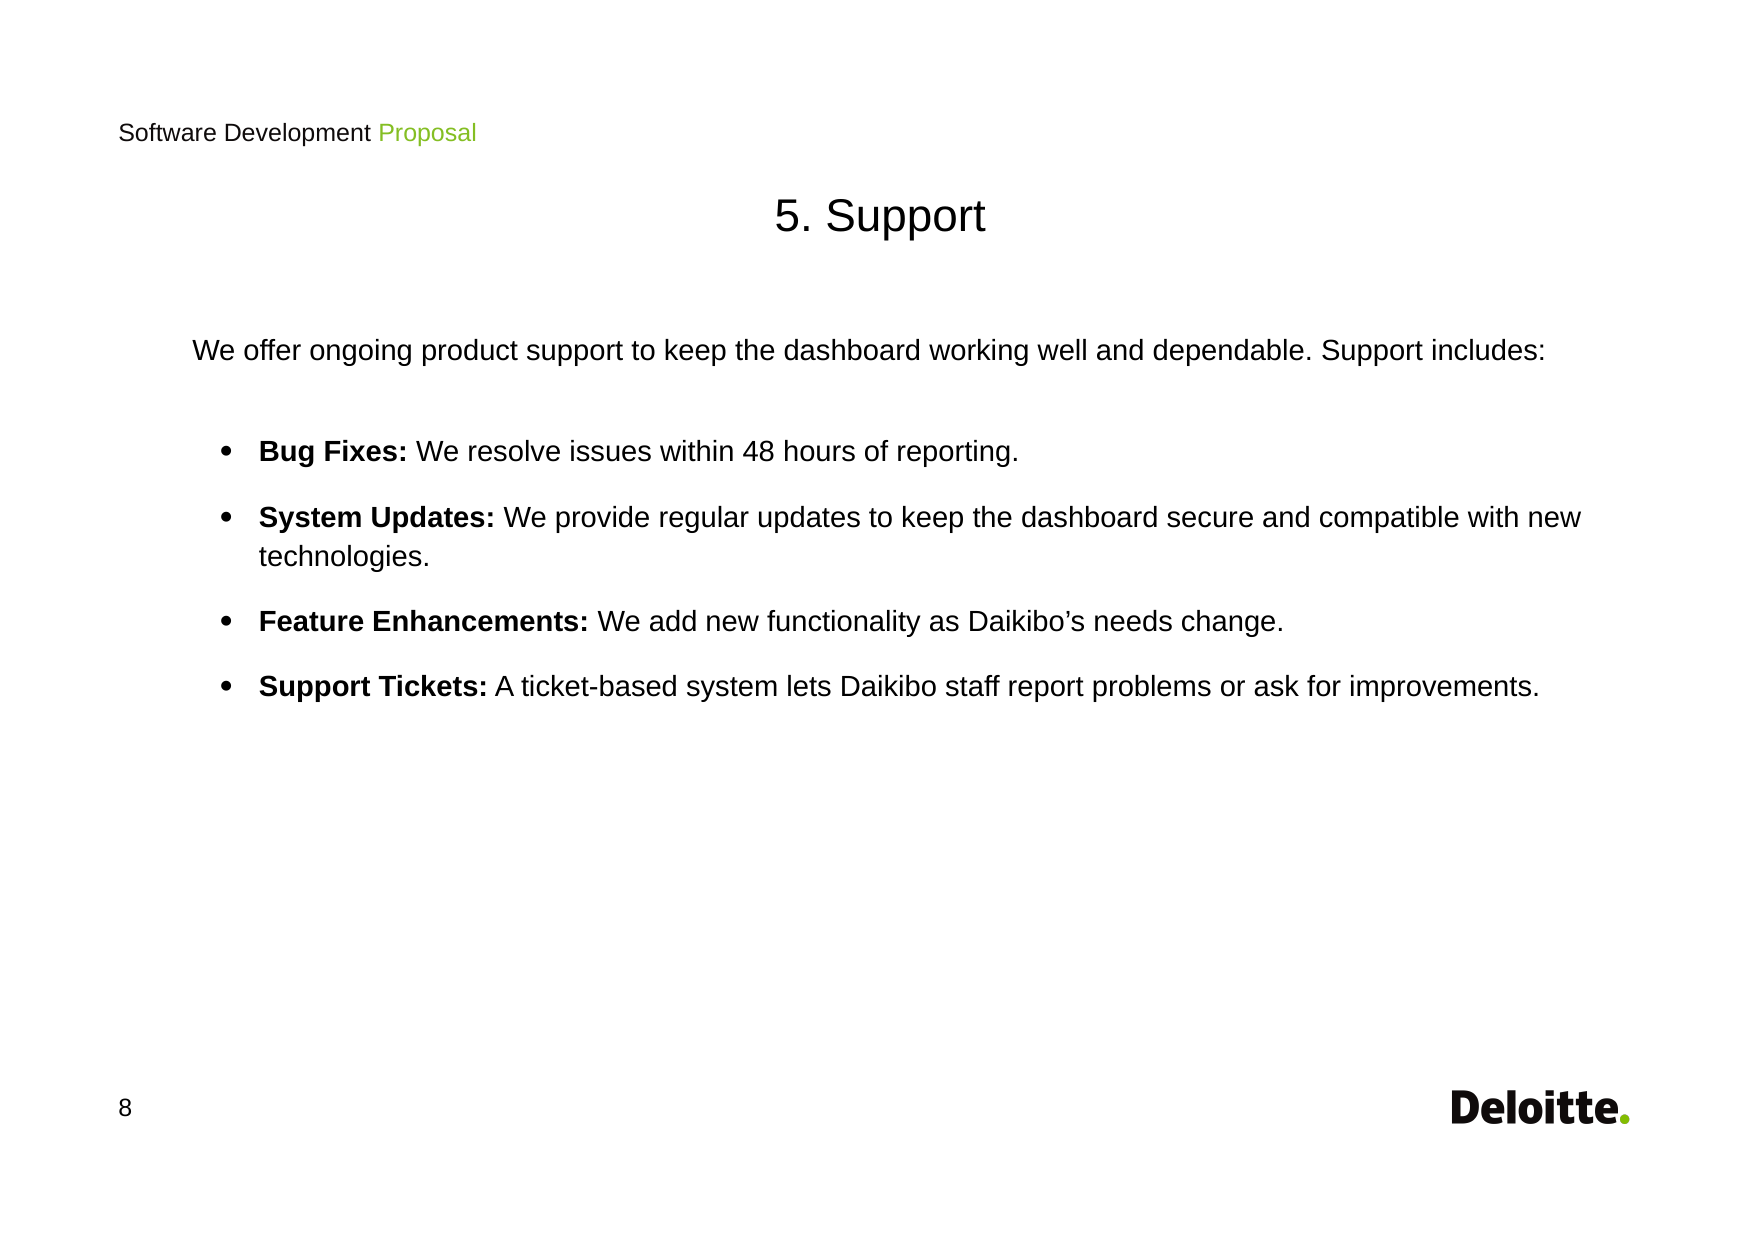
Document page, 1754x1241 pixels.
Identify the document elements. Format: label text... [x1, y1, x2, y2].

picture [1448, 1084, 1633, 1130]
list Bug Fixes: We resolve issues within 48 hours of reporting. [221, 434, 1636, 468]
list System Updates: We provide regular updates to keep the dashboard secure and compatible with new technologies. [221, 500, 1636, 572]
list Feature Enhancements: We add new functionality as Daikibo’s needs change. [221, 604, 1636, 637]
list Support Tickets: A ticket-based system lets Daikibo staff report problems or ask for improvements. [221, 669, 1636, 703]
text 5. Support [124, 188, 1636, 241]
text We offer ongoing product support to keep the dashboard working well and dependable. Support includes: [192, 333, 1636, 367]
